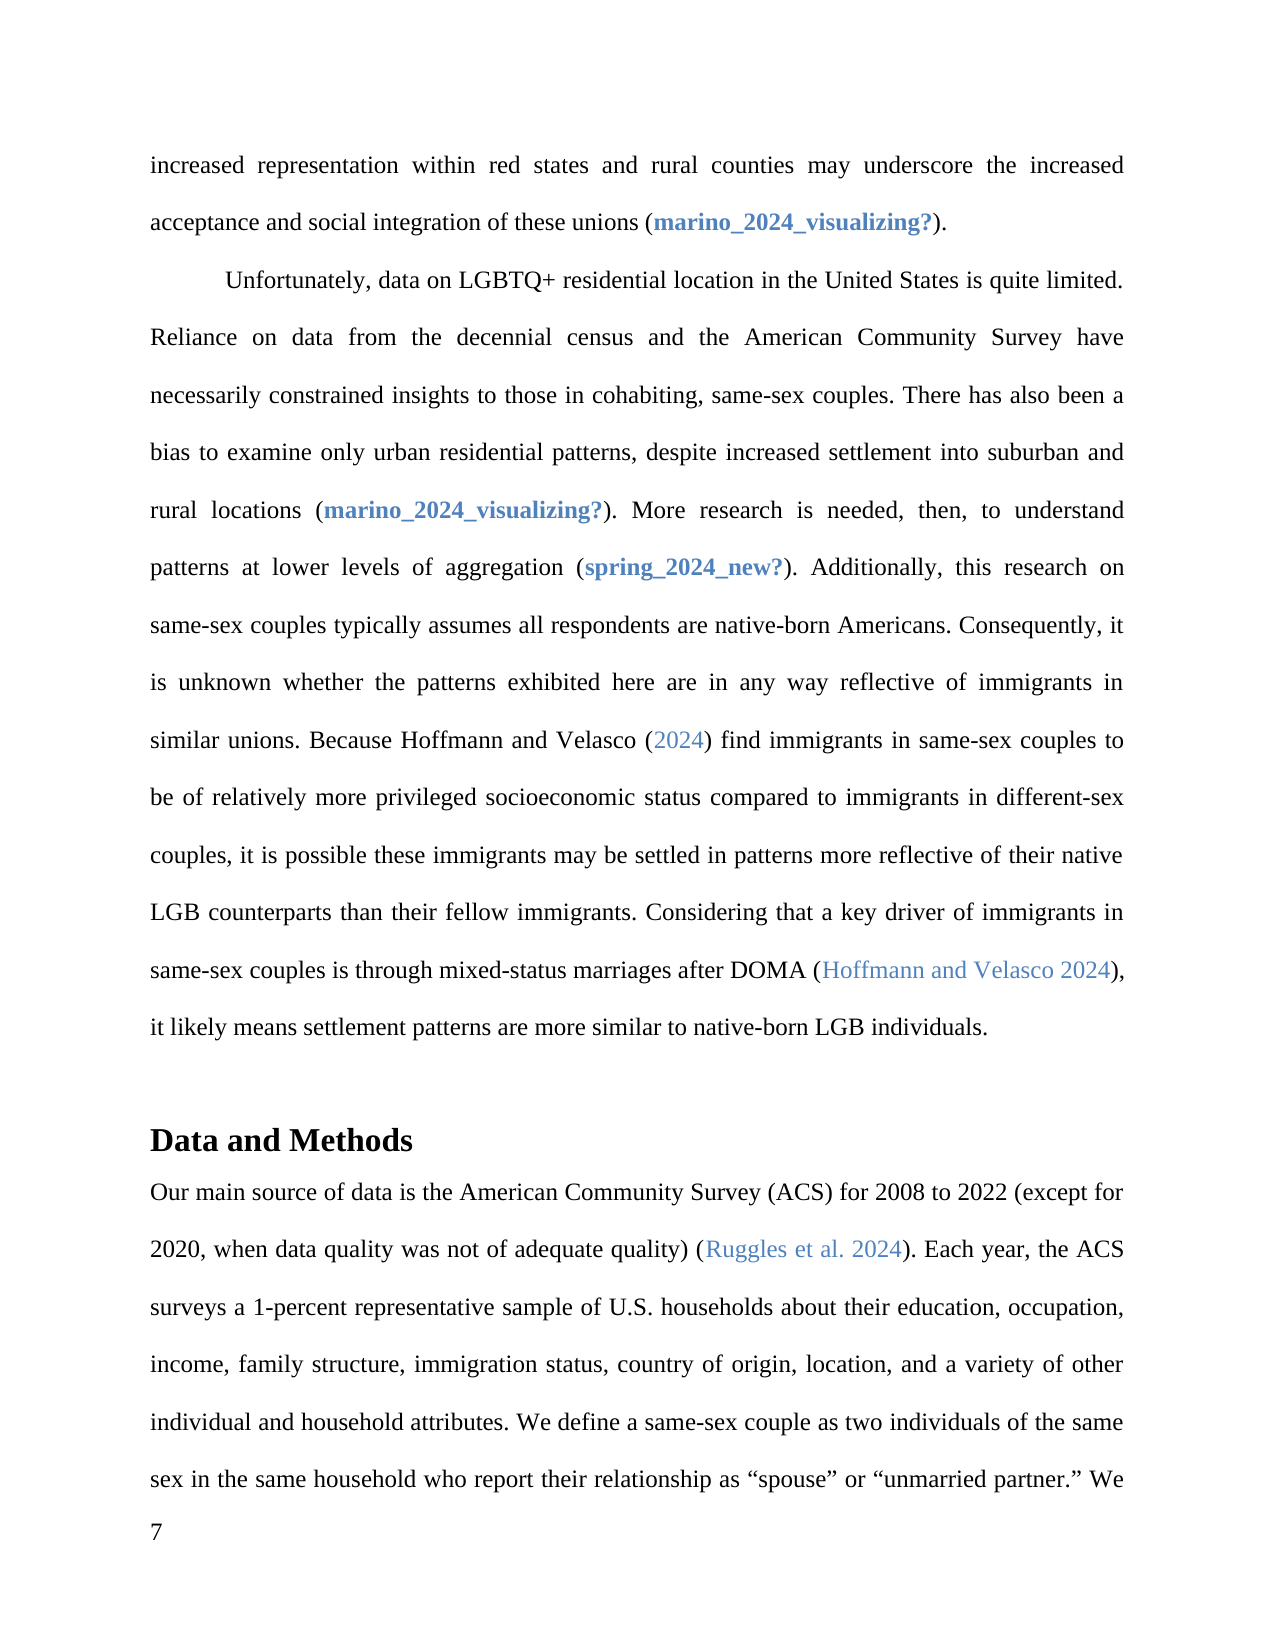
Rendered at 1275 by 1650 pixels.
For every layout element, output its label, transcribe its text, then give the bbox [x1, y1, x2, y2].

text Unfortunately, data on LGBTQ+ residential location in the United States is quite limited. Reliance on data from the decennial census and the American Community Survey have necessarily constrained insights to those in cohabiting, same-sex couples. There has also been a bias to examine only urban residential patterns, despite increased settlement into suburban and rural locations (marino_2024_visualizing?). More research is needed, then, to understand patterns at lower levels of aggregation (spring_2024_new?). Additionally, this research on same-sex couples typically assumes all respondents are native-born Americans. Consequently, it is unknown whether the patterns exhibited here are in any way reflective of immigrants in similar unions. Because Hoffmann and Velasco (2024) find immigrants in same-sex couples to be of relatively more privileged socioeconomic status compared to immigrants in different-sex couples, it is possible these immigrants may be settled in patterns more reflective of their native LGB counterparts than their fellow immigrants. Considering that a key driver of immigrants in same-sex couples is through mixed-status marriages after DOMA (Hoffmann and Velasco 2024), it likely means settlement patterns are more similar to native-born LGB individuals. [150, 265, 1125, 1041]
subtitle Data and Methods [150, 1120, 1125, 1158]
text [150, 1177, 1125, 1493]
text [150, 150, 1125, 236]
